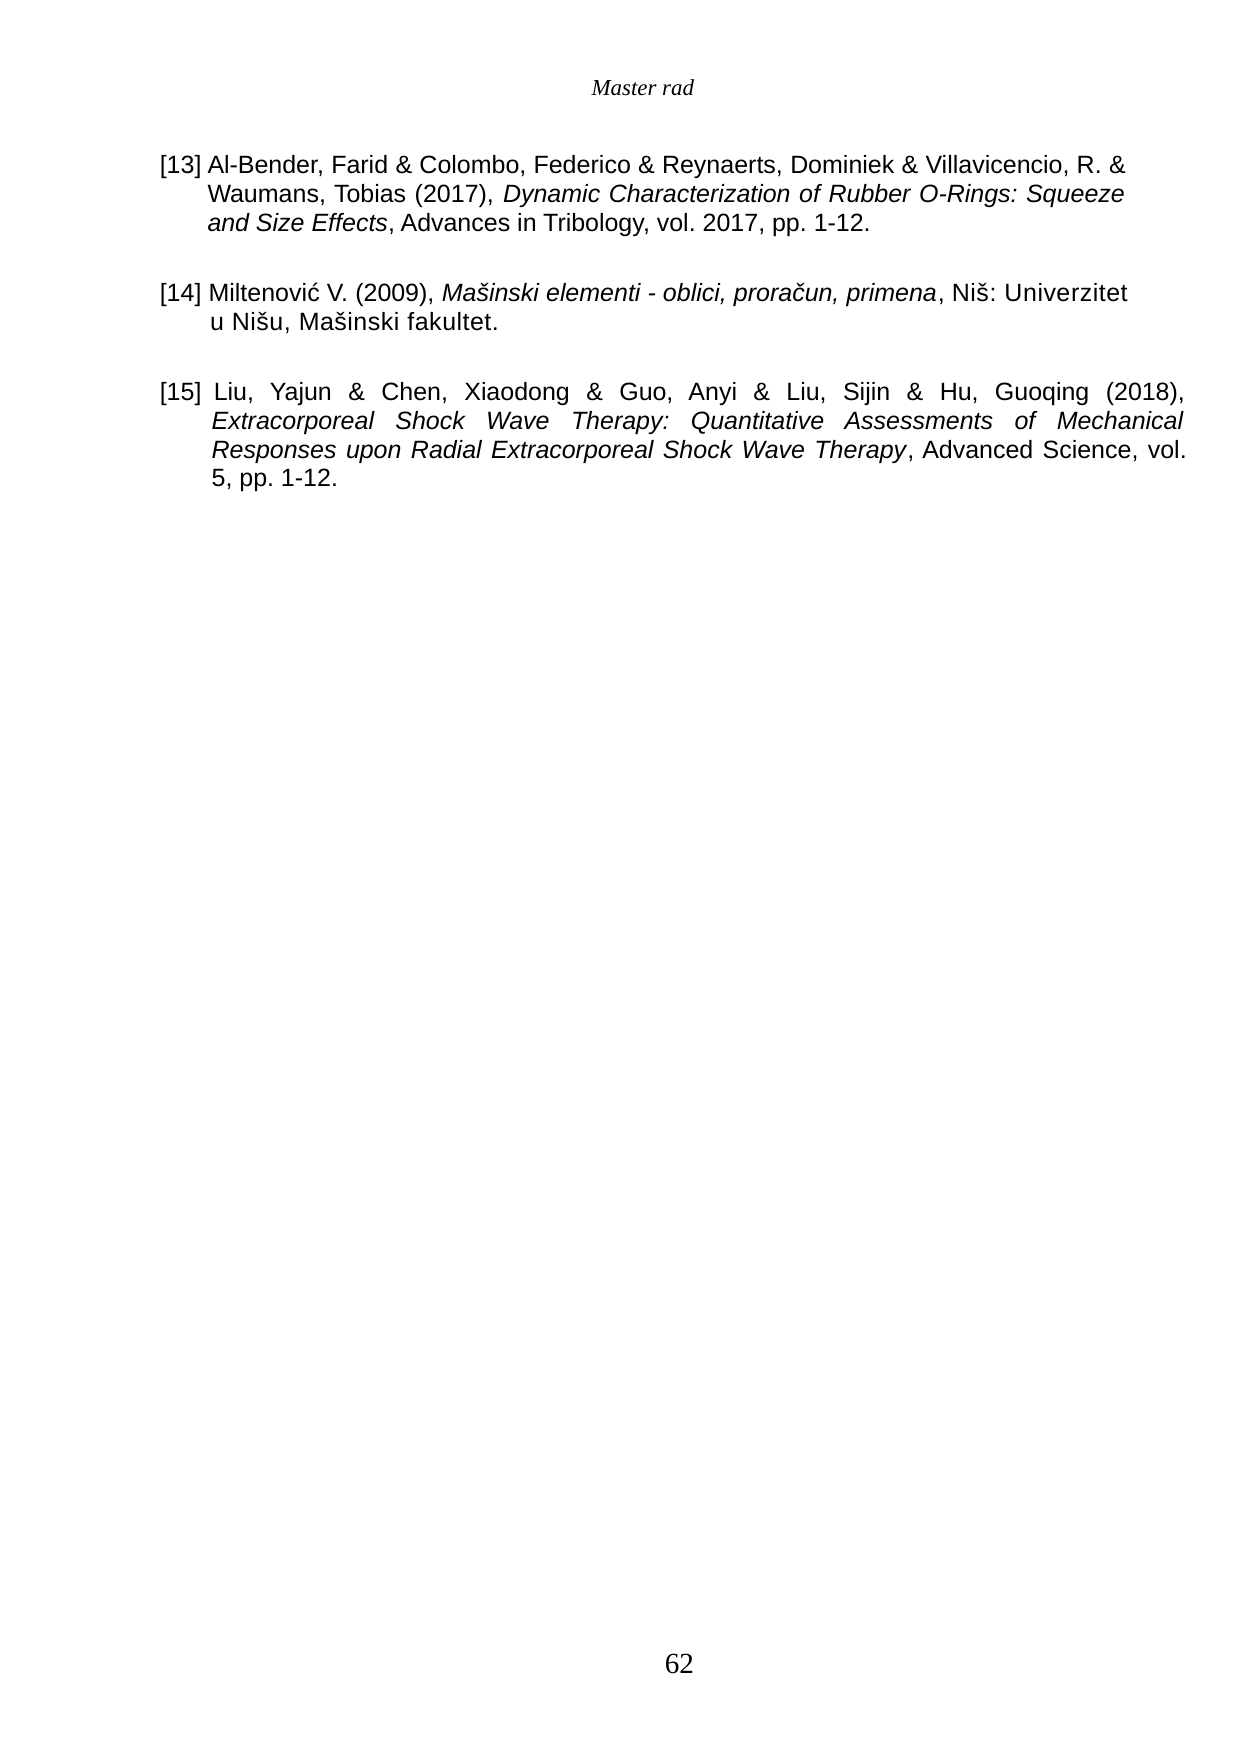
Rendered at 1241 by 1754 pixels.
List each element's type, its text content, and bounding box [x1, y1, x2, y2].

text [15] Liu, Yajun & Chen, Xiaodong & Guo, Anyi & Liu, Sijin & Hu, Guoqing (2018), Extracorporeal Shock Wave Therapy: Quantitative Assessments of Mechanical Responses upon Radial Extracorporeal Shock Wave Therapy, Advanced Science, vol. 5, pp. 1-12. [159, 377, 1187, 492]
text [13] Al-Bender, Farid & Colombo, Federico & Reynaerts, Dominiek & Villavicencio, R. & Waumans, Tobias (2017), Dynamic Characterization of Rubber O-Rings: Squeeze and Size Effects, Advances in Tribology, vol. 2017, pp. 1-12. [159, 150, 1128, 236]
text [14] Miltenović V. (2009), Mašinski elementi - oblici, proračun, primena, Niš: Univerzitet u Nišu, Mašinski fakultet. [159, 278, 1128, 335]
